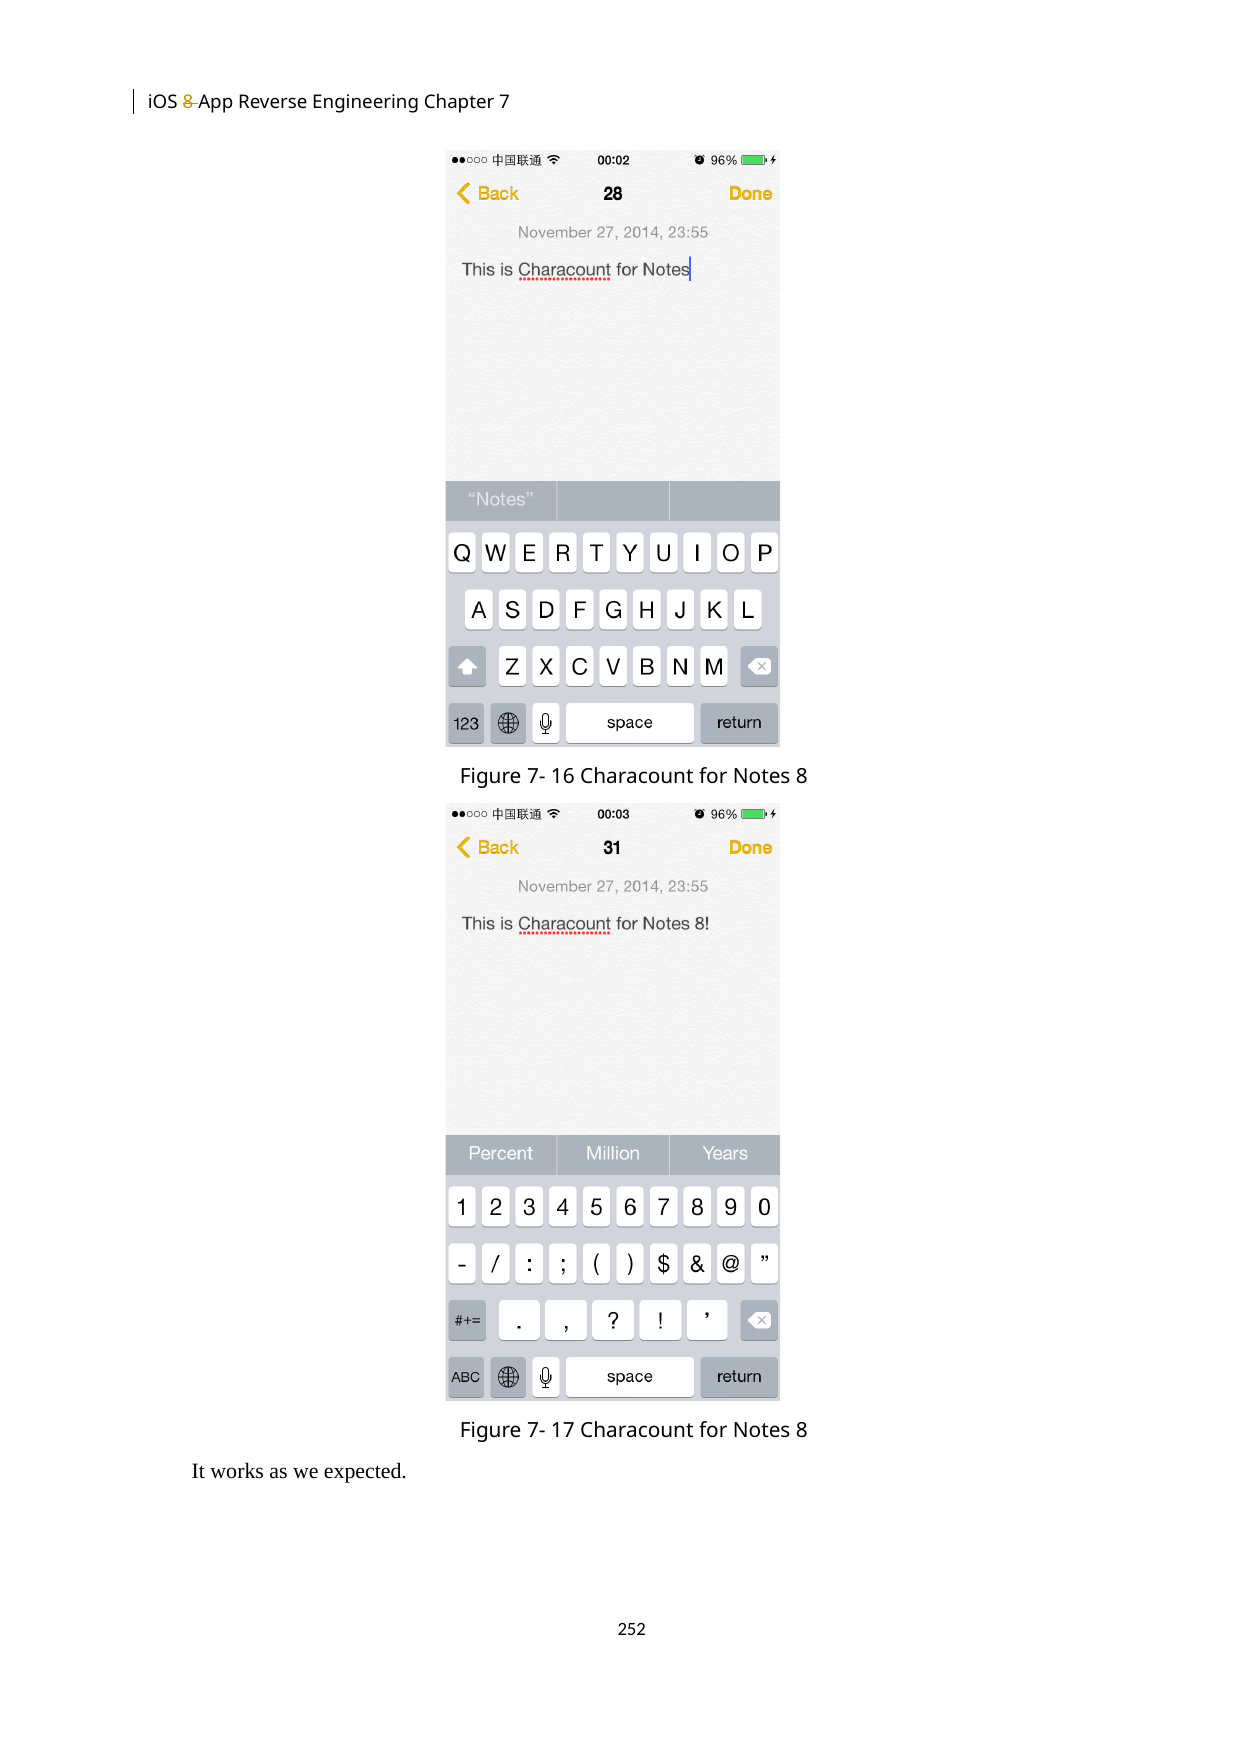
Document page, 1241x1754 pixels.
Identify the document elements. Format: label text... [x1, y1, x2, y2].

picture [445, 803, 781, 1401]
text Figure 7- 16 Characount for Notes 8 [148, 761, 1078, 790]
text It works as we expected. [148, 1458, 1078, 1483]
picture [445, 150, 781, 747]
text Figure 7- 17 Characount for Notes 8 [148, 1415, 1078, 1443]
